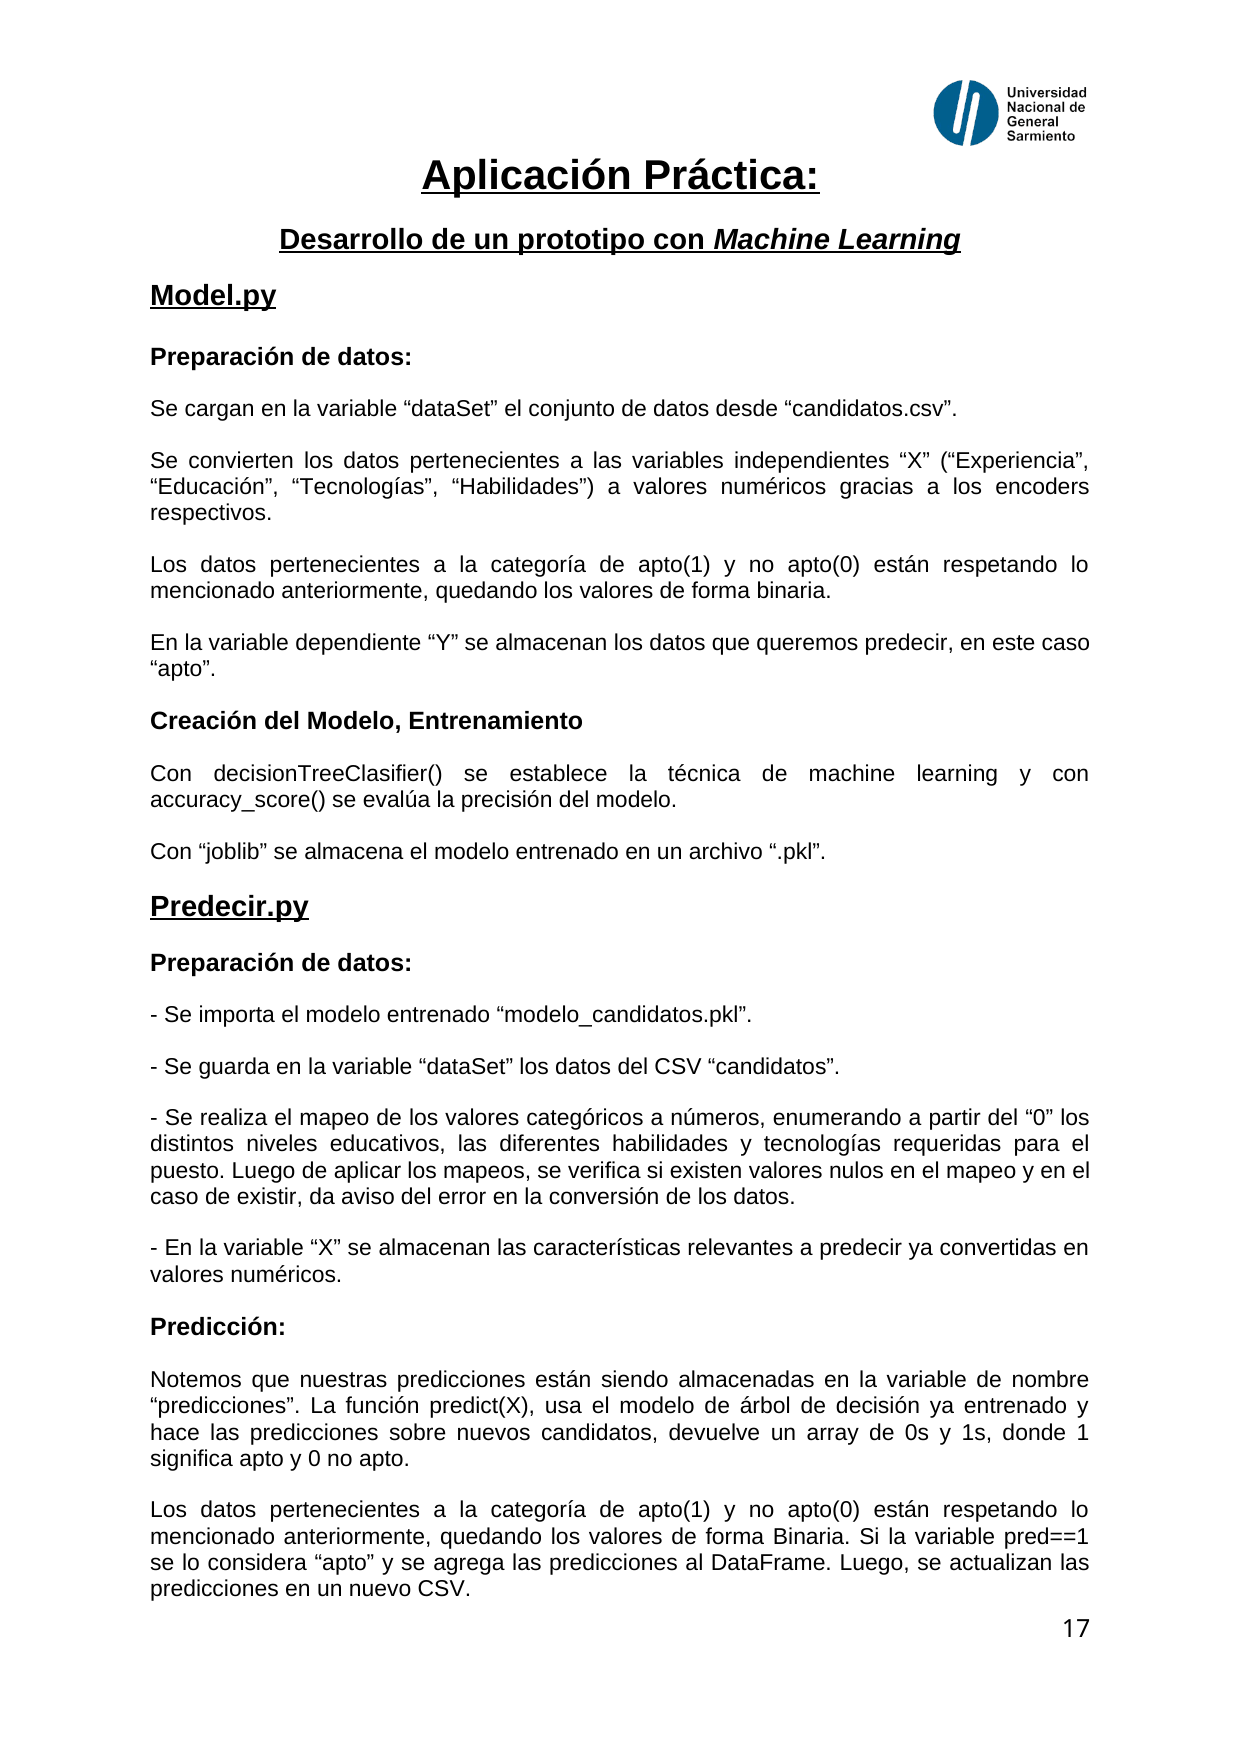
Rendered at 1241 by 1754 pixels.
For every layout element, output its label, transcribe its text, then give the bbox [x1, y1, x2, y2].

text Con decisionTreeClasifier() se establece la técnica de machine learning y con accuracy_score() se evalúa la precisión del modelo. [150, 760, 1090, 813]
text Los datos pertenecientes a la categoría de apto(1) y no apto(0) están respetando lo mencionado anteriormente, quedando los valores de forma binaria. [150, 551, 1090, 603]
text - Se realiza el mapeo de los valores categóricos a números, enumerando a partir del “0” los distintos niveles educativos, las diferentes habilidades y tecnologías requeridas para el puesto. Luego de aplicar los mapeos, se verifica si existen valores nulos en el mapeo y en el caso de existir, da aviso del error en la conversión de los datos. [150, 1104, 1090, 1209]
text En la variable dependiente “Y” se almacenan los datos que queremos predecir, en este caso “apto”. [150, 628, 1090, 681]
text Notemos que nuestras predicciones están siendo almacenadas en la variable de nombre “predicciones”. La función predict(X), usa el modelo de árbol de decisión ya entrenado y hace las predicciones sobre nuevos candidatos, devuelve un array de 0s y 1s, donde 1 significa apto y 0 no apto. [150, 1366, 1090, 1471]
text Preparación de datos: [150, 947, 1090, 976]
text Con “joblib” se almacena el modelo entrenado en un archivo “.pkl”. [150, 838, 1090, 864]
text Predicción: [150, 1312, 1090, 1341]
picture [931, 75, 1091, 149]
text Predecir.py [150, 889, 1090, 922]
text Aplicación Práctica: [150, 150, 1090, 198]
text Model.py [150, 278, 1090, 311]
text Se cargan en la variable “dataSet” el conjunto de datos desde “candidatos.csv”. [150, 395, 1090, 422]
text Creación del Modelo, Entrenamiento [150, 706, 1090, 735]
text - En la variable “X” se almacenan las características relevantes a predecir ya convertidas en valores numéricos. [150, 1234, 1090, 1287]
text Los datos pertenecientes a la categoría de apto(1) y no apto(0) están respetando lo mencionado anteriormente, quedando los valores de forma Binaria. Si la variable pred==1 se lo considera “apto” y se agrega las predicciones al DataFrame. Luego, se actualizan las predicciones en un nuevo CSV. [150, 1496, 1090, 1602]
text Se convierten los datos pertenecientes a las variables independientes “X” (“Experiencia”, “Educación”, “Tecnologías”, “Habilidades”) a valores numéricos gracias a los encoders respectivos. [150, 447, 1090, 526]
text Desarrollo de un prototipo con Machine Learning [150, 222, 1090, 256]
text - Se importa el modelo entrenado “modelo_candidatos.pkl”. [150, 1001, 1090, 1028]
text Preparación de datos: [150, 342, 1090, 370]
text - Se guarda en la variable “dataSet” los datos del CSV “candidatos”. [150, 1053, 1090, 1079]
